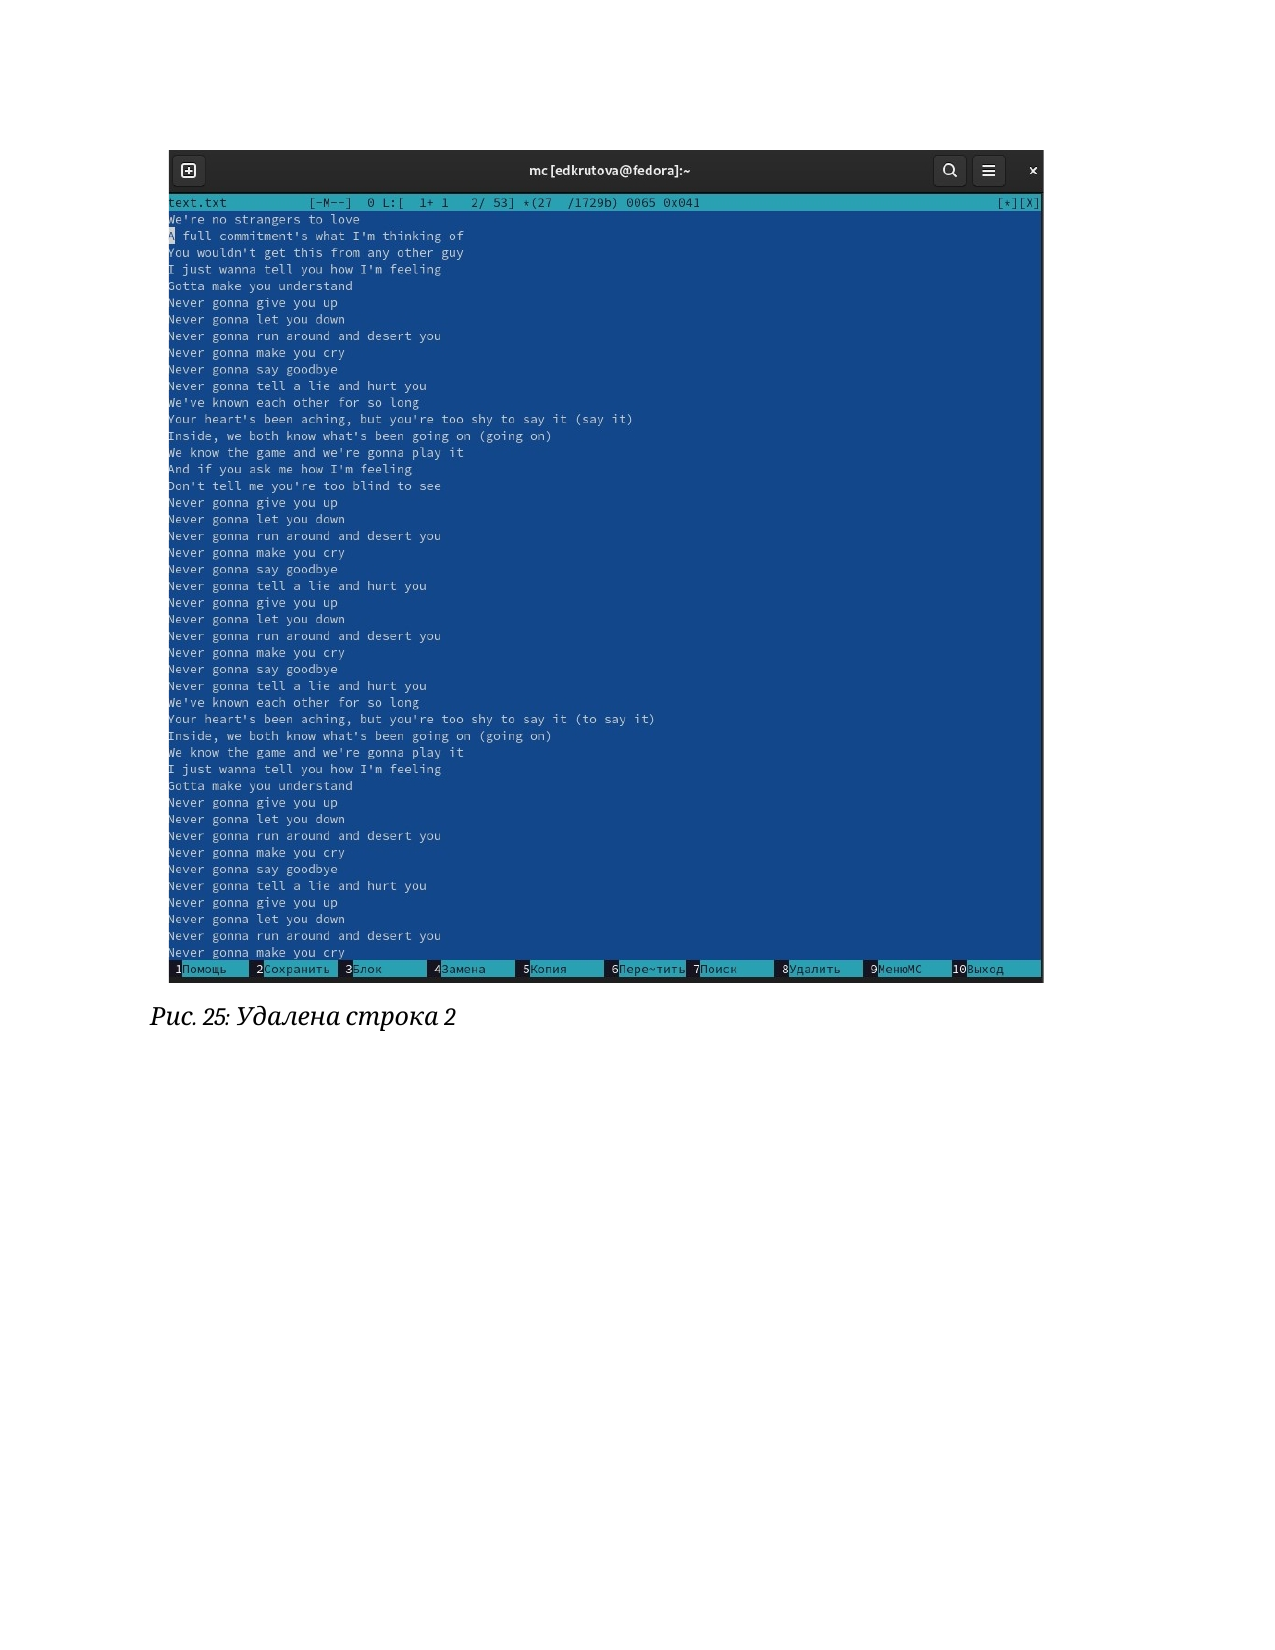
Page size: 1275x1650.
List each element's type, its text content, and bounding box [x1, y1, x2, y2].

picture [168, 150, 1044, 983]
text Рис. 25: Удалена строка 2 [150, 1003, 1125, 1032]
